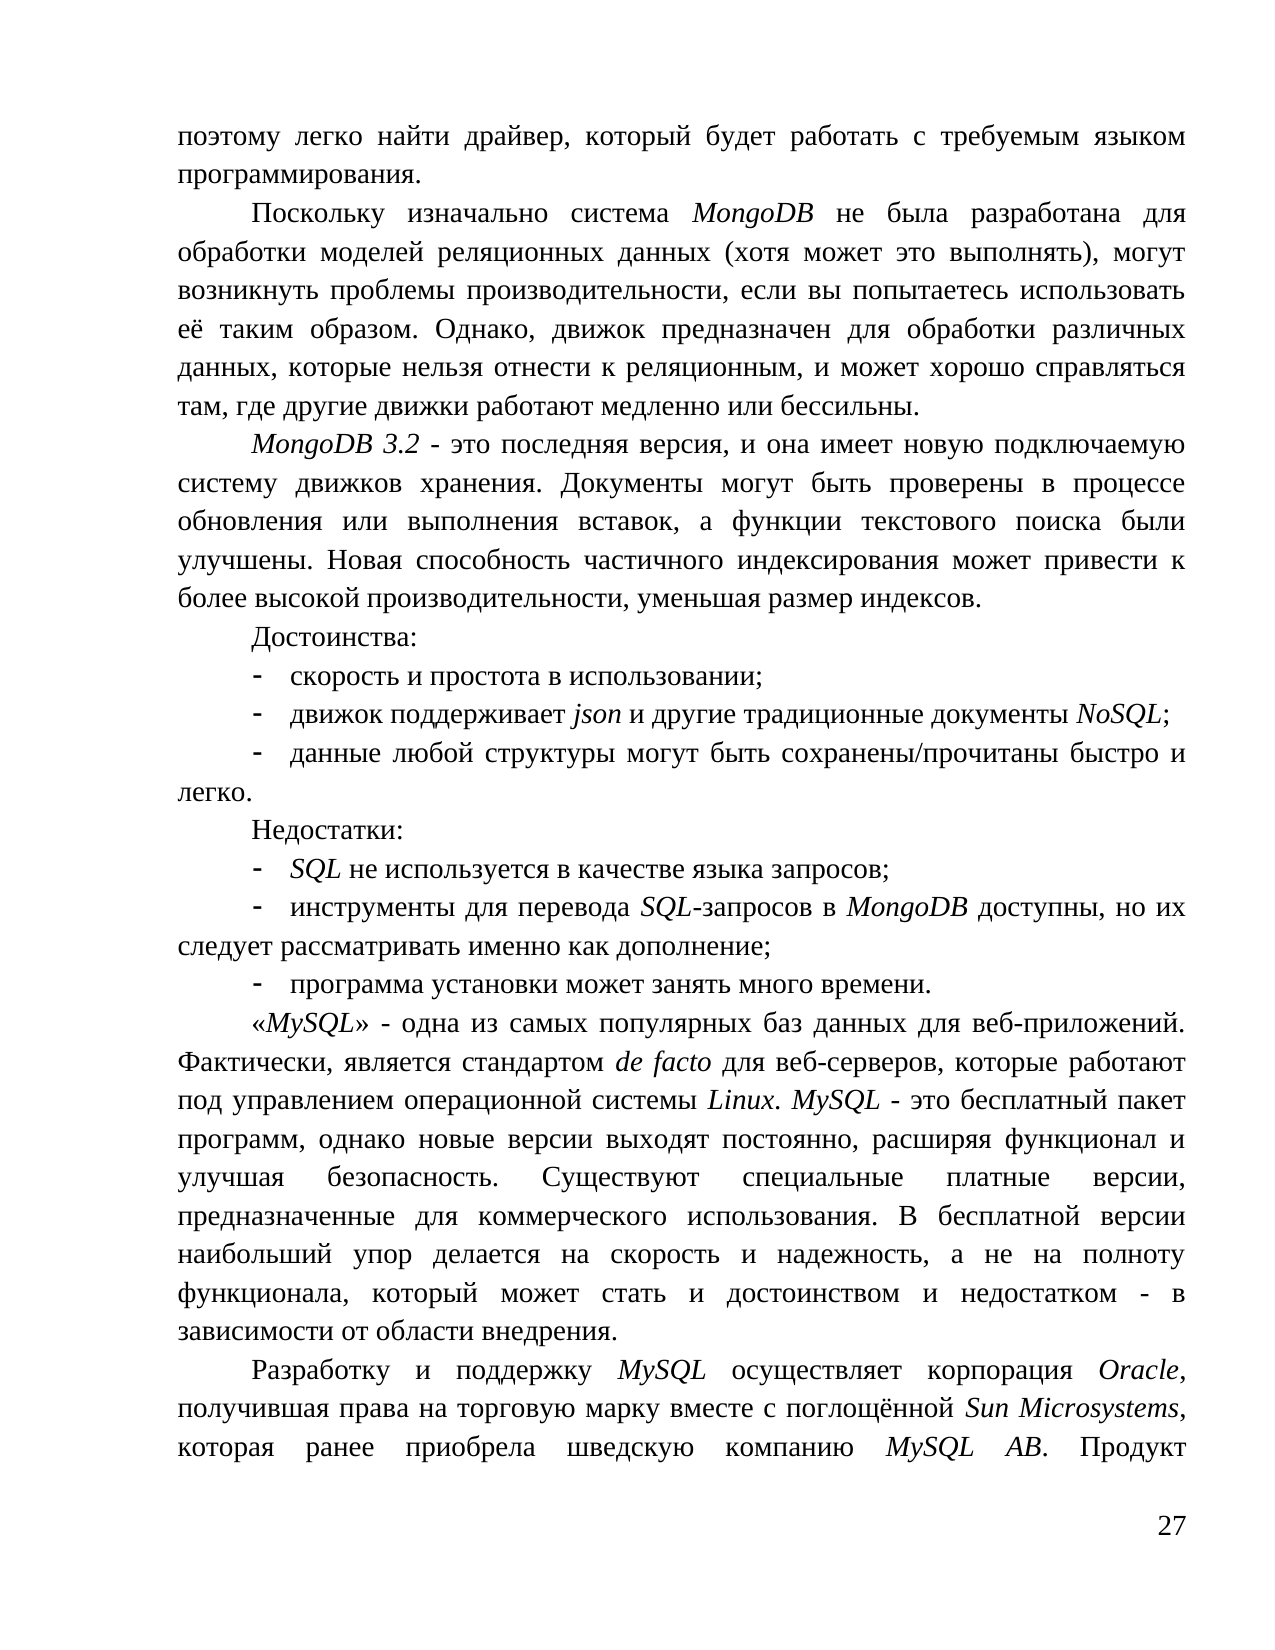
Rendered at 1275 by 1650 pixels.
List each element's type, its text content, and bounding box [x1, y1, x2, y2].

text Достоинства: [177, 619, 1186, 653]
text «MySQL» - одна из самых популярных баз данных для веб-приложений. Фактически, является стандартом de facto для веб-серверов, которые работают под управлением операционной системы Linux. MySQL - это бесплатный пакет программ, однако новые версии выходят постоянно, расширяя функционал и улучшая безопасность. Существуют специальные платные версии, предназначенные для коммерческого использования. В бесплатной версии наибольший упор делается на скорость и надежность, а не на полноту функционала, который может стать и достоинством и недостатком - в зависимости от области внедрения. [177, 1005, 1186, 1347]
list скорость и простота в использовании; [177, 658, 1186, 691]
list SQL не используется в качестве языка запросов; [177, 851, 1186, 884]
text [177, 1352, 1186, 1463]
list инструменты для перевода SQL-запросов в MongoDB доступны, но их следует рассматривать именно как дополнение; [177, 889, 1186, 962]
text MongoDB 3.2 - это последняя версия, и она имеет новую подключаемую систему движков хранения. Документы могут быть проверены в процессе обновления или выполнения вставок, а функции текстового поиска были улучшены. Новая способность частичного индексирования может привести к более высокой производительности, уменьшая размер индексов. [177, 426, 1186, 614]
list данные любой структуры могут быть сохранены/прочитаны быстро и легко. [177, 735, 1186, 807]
text Поскольку изначально система MongoDB не была разработана для обработки моделей реляционных данных (хотя может это выполнять), могут возникнуть проблемы производительности, если вы попытаетесь использовать её таким образом. Однако, движок предназначен для обработки различных данных, которые нельзя отнести к реляционным, и может хорошо справляться там, где другие движки работают медленно или бессильны. [177, 195, 1186, 421]
list движок поддерживает json и другие традиционные документы NoSQL; [177, 696, 1186, 730]
text Недостатки: [177, 812, 1186, 846]
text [177, 118, 1186, 190]
list программа установки может занять много времени. [177, 967, 1186, 1000]
